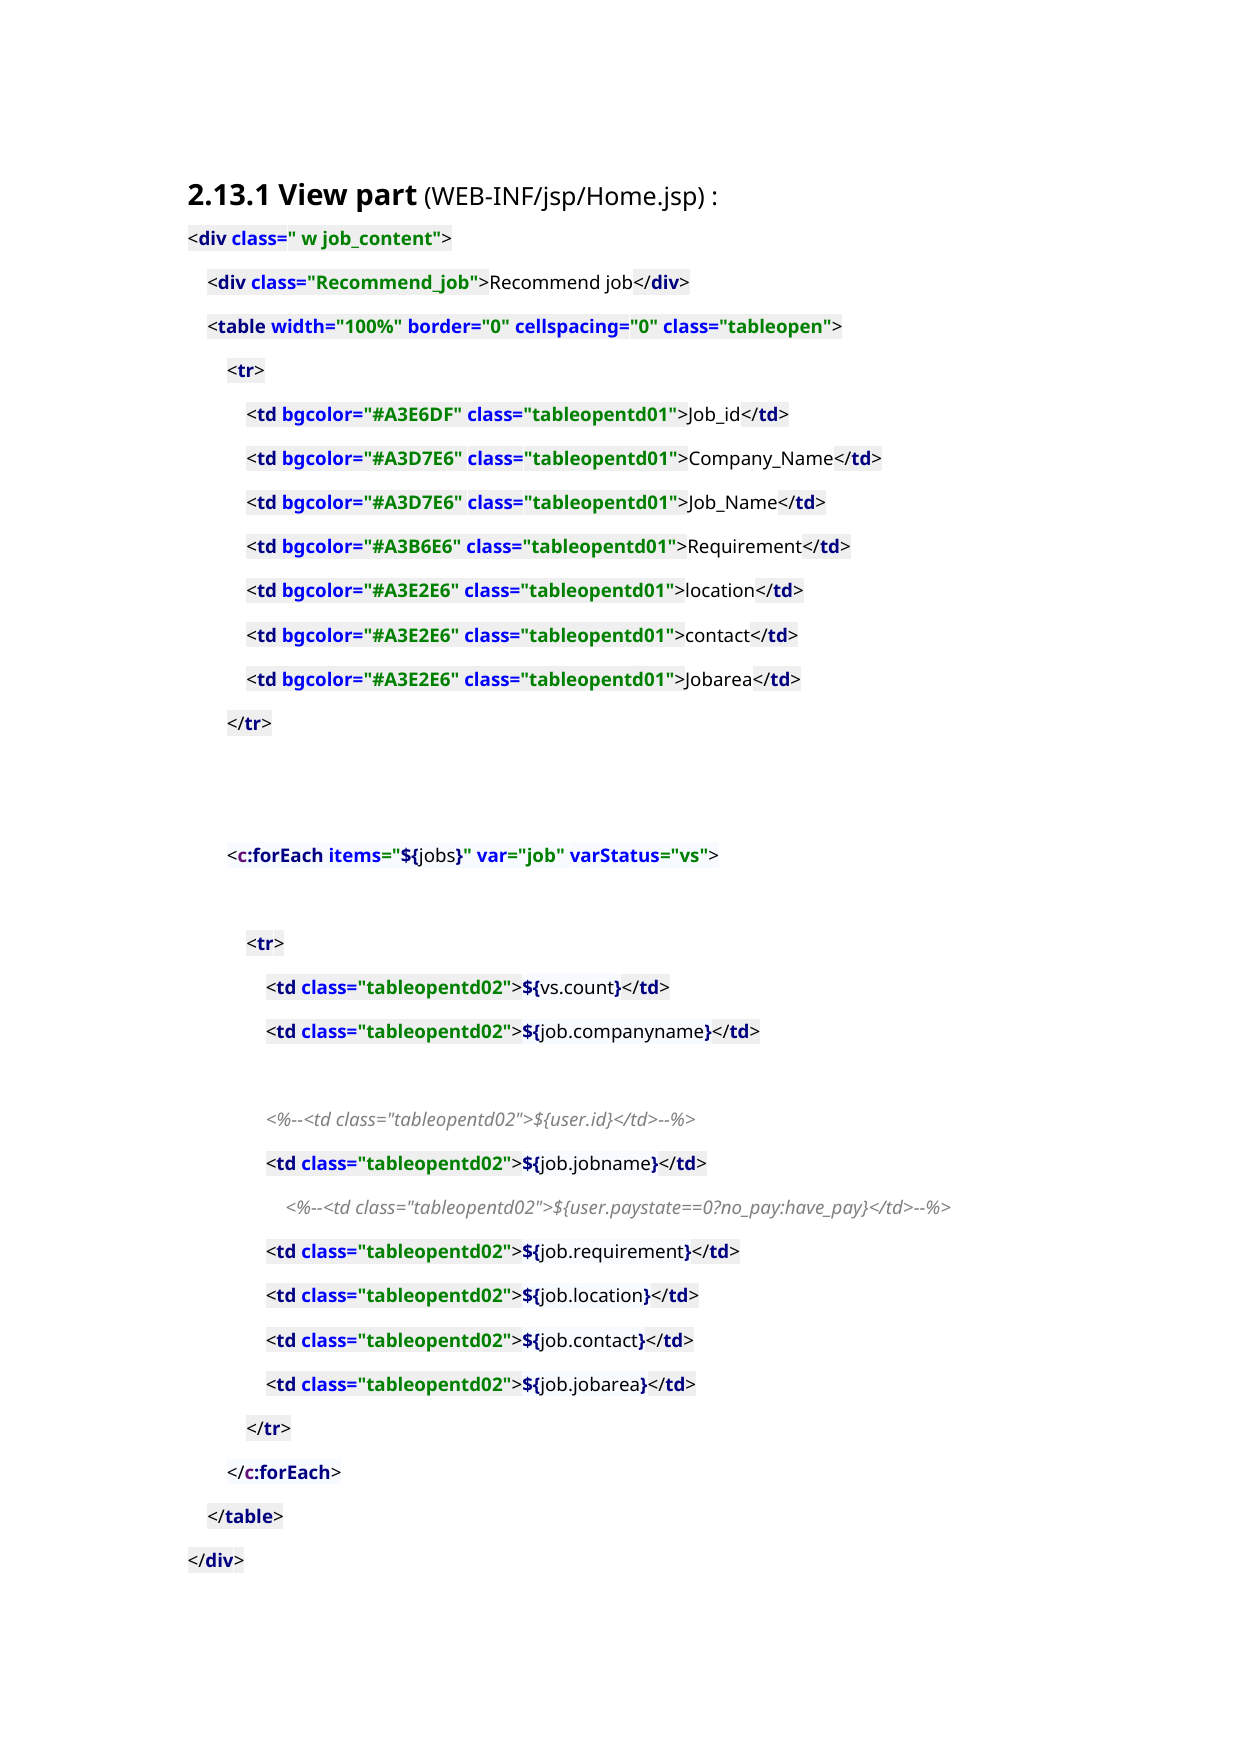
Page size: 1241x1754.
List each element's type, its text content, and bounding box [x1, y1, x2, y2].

text 2.13.1 View part (WEB-INF/jsp/Home.jsp) : [187, 172, 1053, 216]
text <div class=" w job_content"> <div class="Recommend_job">Recommend job</div> <table width="100%" border="0" cellspacing="0" class="tableopen"> <tr> <td bgcolor="#A3E6DF" class="tableopentd01">Job_id</td> <td bgcolor="#A3D7E6" class="tableopentd01">Company_Name</td> <td bgcolor="#A3D7E6" class="tableopentd01">Job_Name</td> <td bgcolor="#A3B6E6" class="tableopentd01">Requirement</td> <td bgcolor="#A3E2E6" class="tableopentd01">location</td> <td bgcolor="#A3E2E6" class="tableopentd01">contact</td> <td bgcolor="#A3E2E6" class="tableopentd01">Jobarea</td> </tr> <c:forEach items="${jobs}" var="job" varStatus="vs"> <tr> <td class="tableopentd02">${vs.count}</td> <td class="tableopentd02">${job.companyname}</td> <%--<td class="tableopentd02">${user.id}</td>--%> <td class="tableopentd02">${job.jobname}</td> <%--<td class="tableopentd02">${user.paystate==0?no_pay:have_pay}</td>--%> <td class="tableopentd02">${job.requirement}</td> <td class="tableopentd02">${job.location}</td> <td class="tableopentd02">${job.contact}</td> <td class="tableopentd02">${job.jobarea}</td> </tr> </c:forEach> </table> </div> [187, 216, 1053, 1582]
